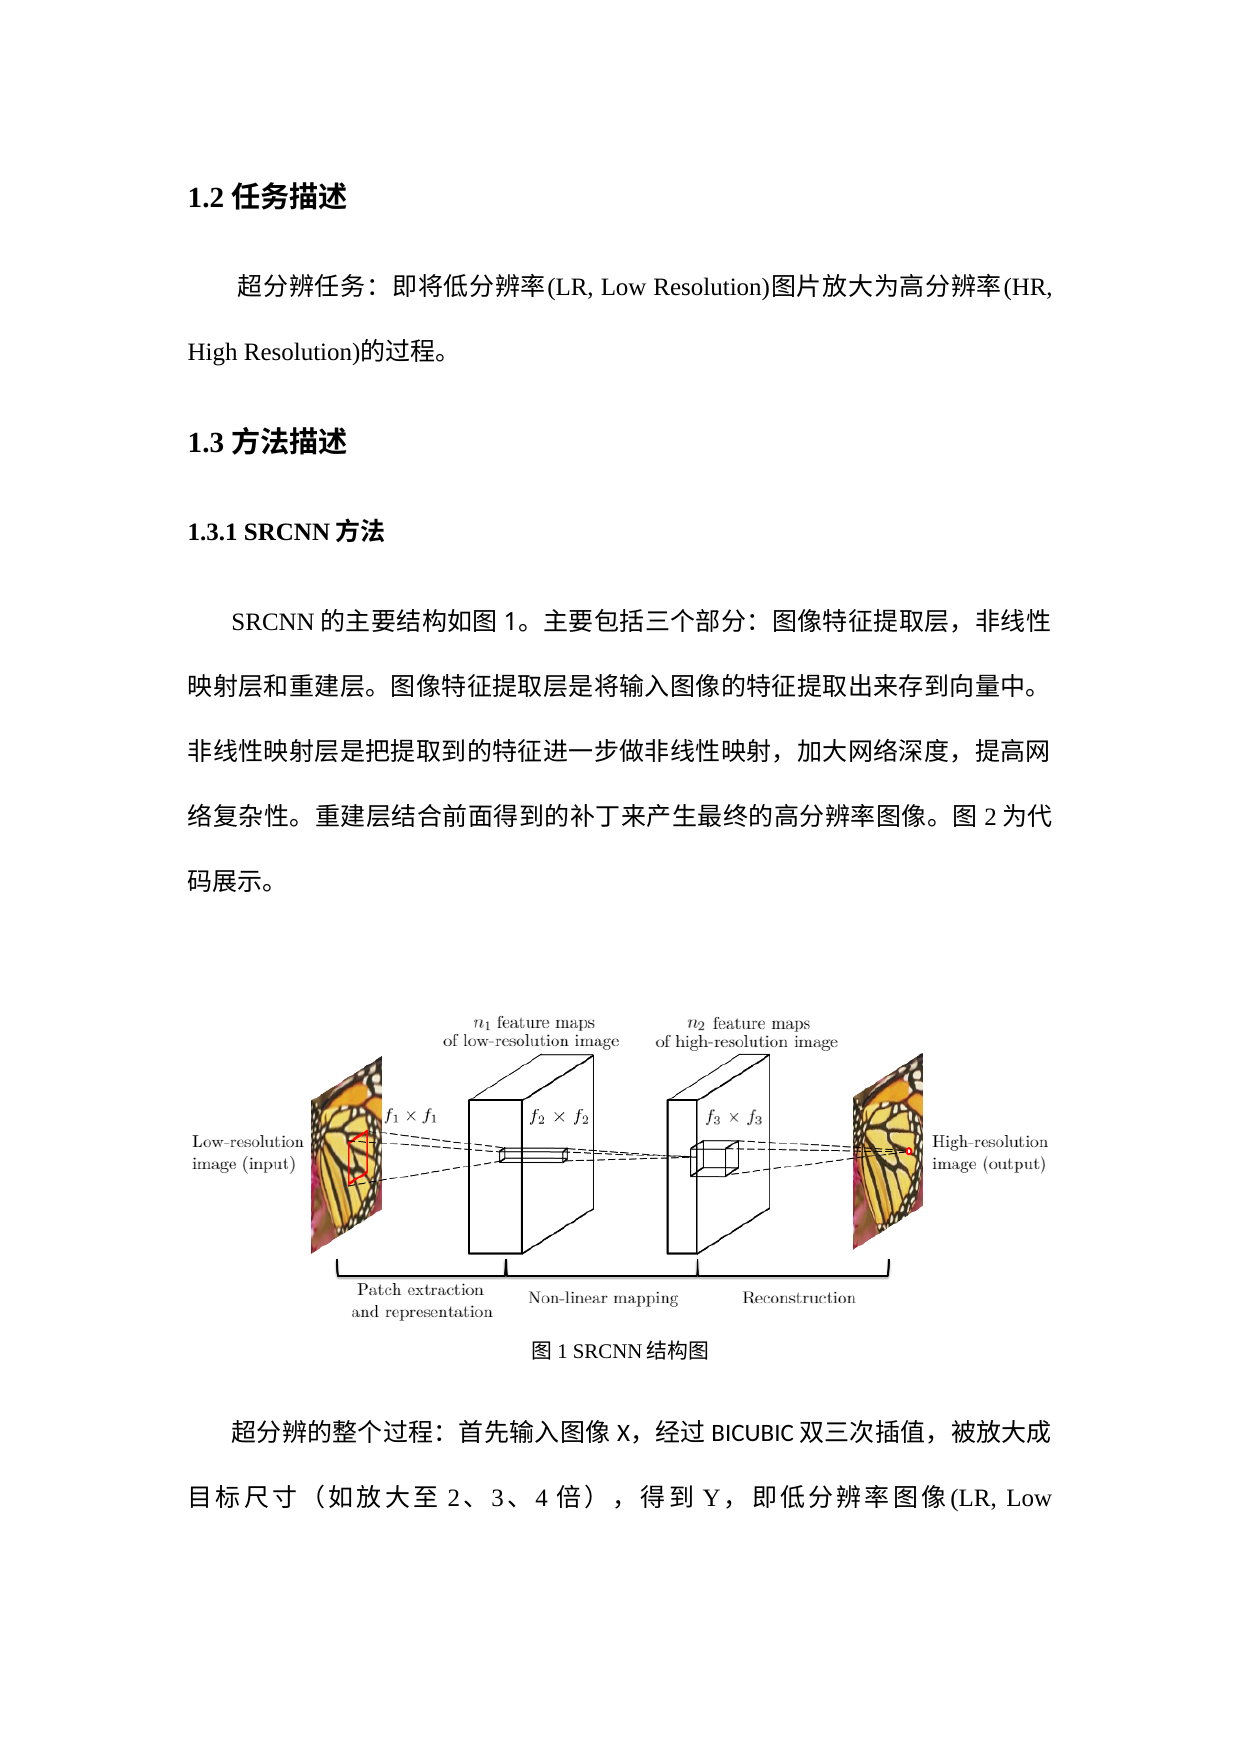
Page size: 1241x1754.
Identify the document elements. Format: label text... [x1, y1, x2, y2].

text 1.2 任务描述 [187, 162, 1053, 227]
text 1.3.1 SRCNN方法 [187, 497, 1053, 562]
text SRCNN的主要结构如图1。主要包括三个部分：图像特征提取层，非线性映射层和重建层。图像特征提取层是将输入图像的特征提取出来存到向量中。非线性映射层是把提取到的特征进一步做非线性映射，加大网络深度，提高网络复杂性。重建层结合前面得到的补丁来产生最终的高分辨率图像。图2为代码展示。 [187, 587, 1053, 912]
picture [187, 1008, 1053, 1325]
list 图 1 SRCNN结构图 [187, 1333, 1053, 1366]
text 1.3 方法描述 [187, 407, 1053, 472]
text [187, 1398, 1053, 1528]
text 超分辨任务：即将低分辨率(LR, Low Resolution)图片放大为高分辨率(HR, High Resolution)的过程。 [187, 252, 1053, 382]
